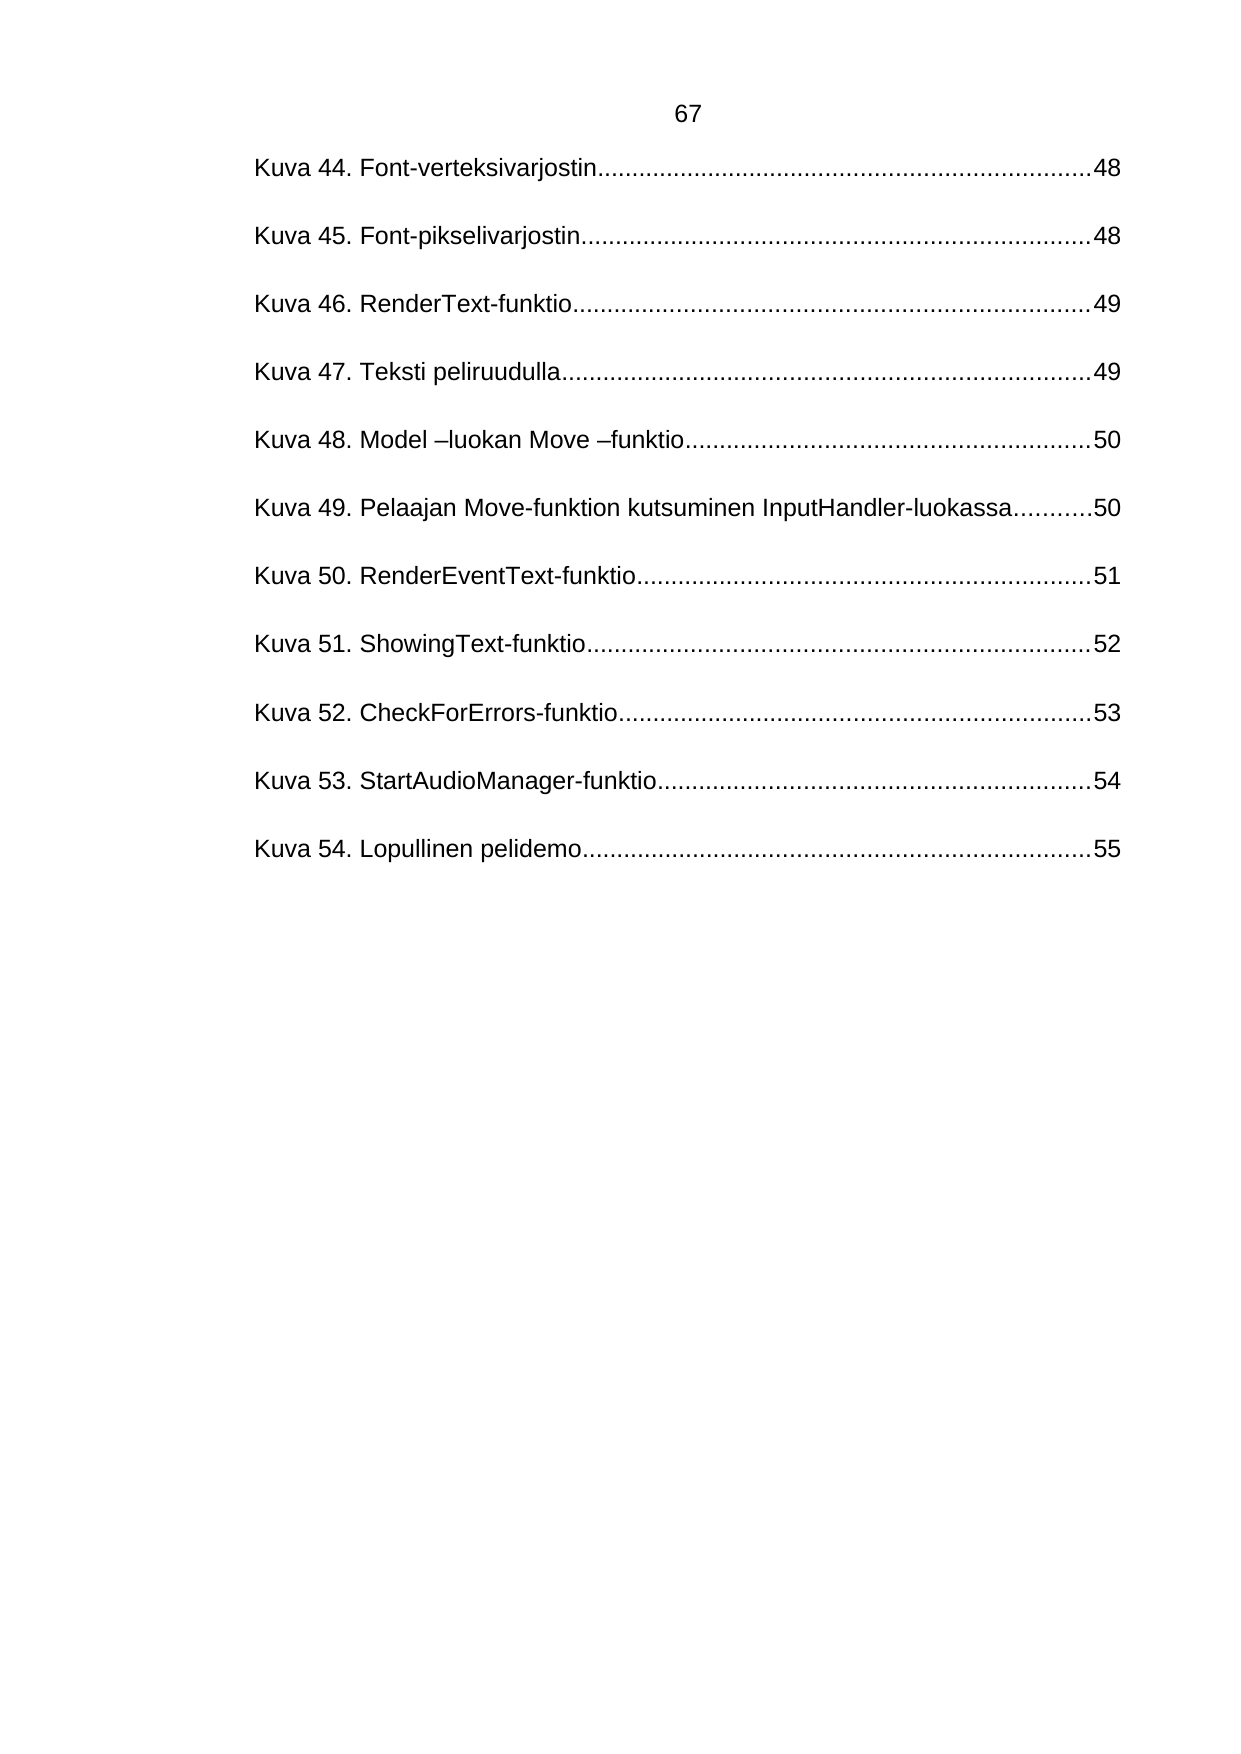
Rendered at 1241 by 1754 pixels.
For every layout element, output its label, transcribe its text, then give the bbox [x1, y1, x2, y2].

text Kuva 52. CheckForErrors-funktio 53 [254, 698, 1122, 726]
text Kuva 49. Pelaajan Move-funktion kutsuminen InputHandler-luokassa 50 [254, 493, 1122, 522]
text Kuva 47. Teksti peliruudulla 49 [254, 357, 1122, 386]
text Kuva 51. ShowingText-funktio 52 [254, 629, 1122, 658]
text Kuva 46. RenderText-funktio 49 [254, 289, 1122, 318]
text Kuva 54. Lopullinen pelidemo 55 [254, 834, 1122, 863]
text Kuva 48. Model –luokan Move –funktio 50 [254, 425, 1122, 454]
text Kuva 44. Font-verteksivarjostin 48 [254, 153, 1122, 181]
text Kuva 50. RenderEventText-funktio 51 [254, 561, 1122, 590]
text Kuva 53. StartAudioManager-funktio 54 [254, 766, 1122, 794]
text Kuva 45. Font-pikselivarjostin 48 [254, 221, 1122, 249]
